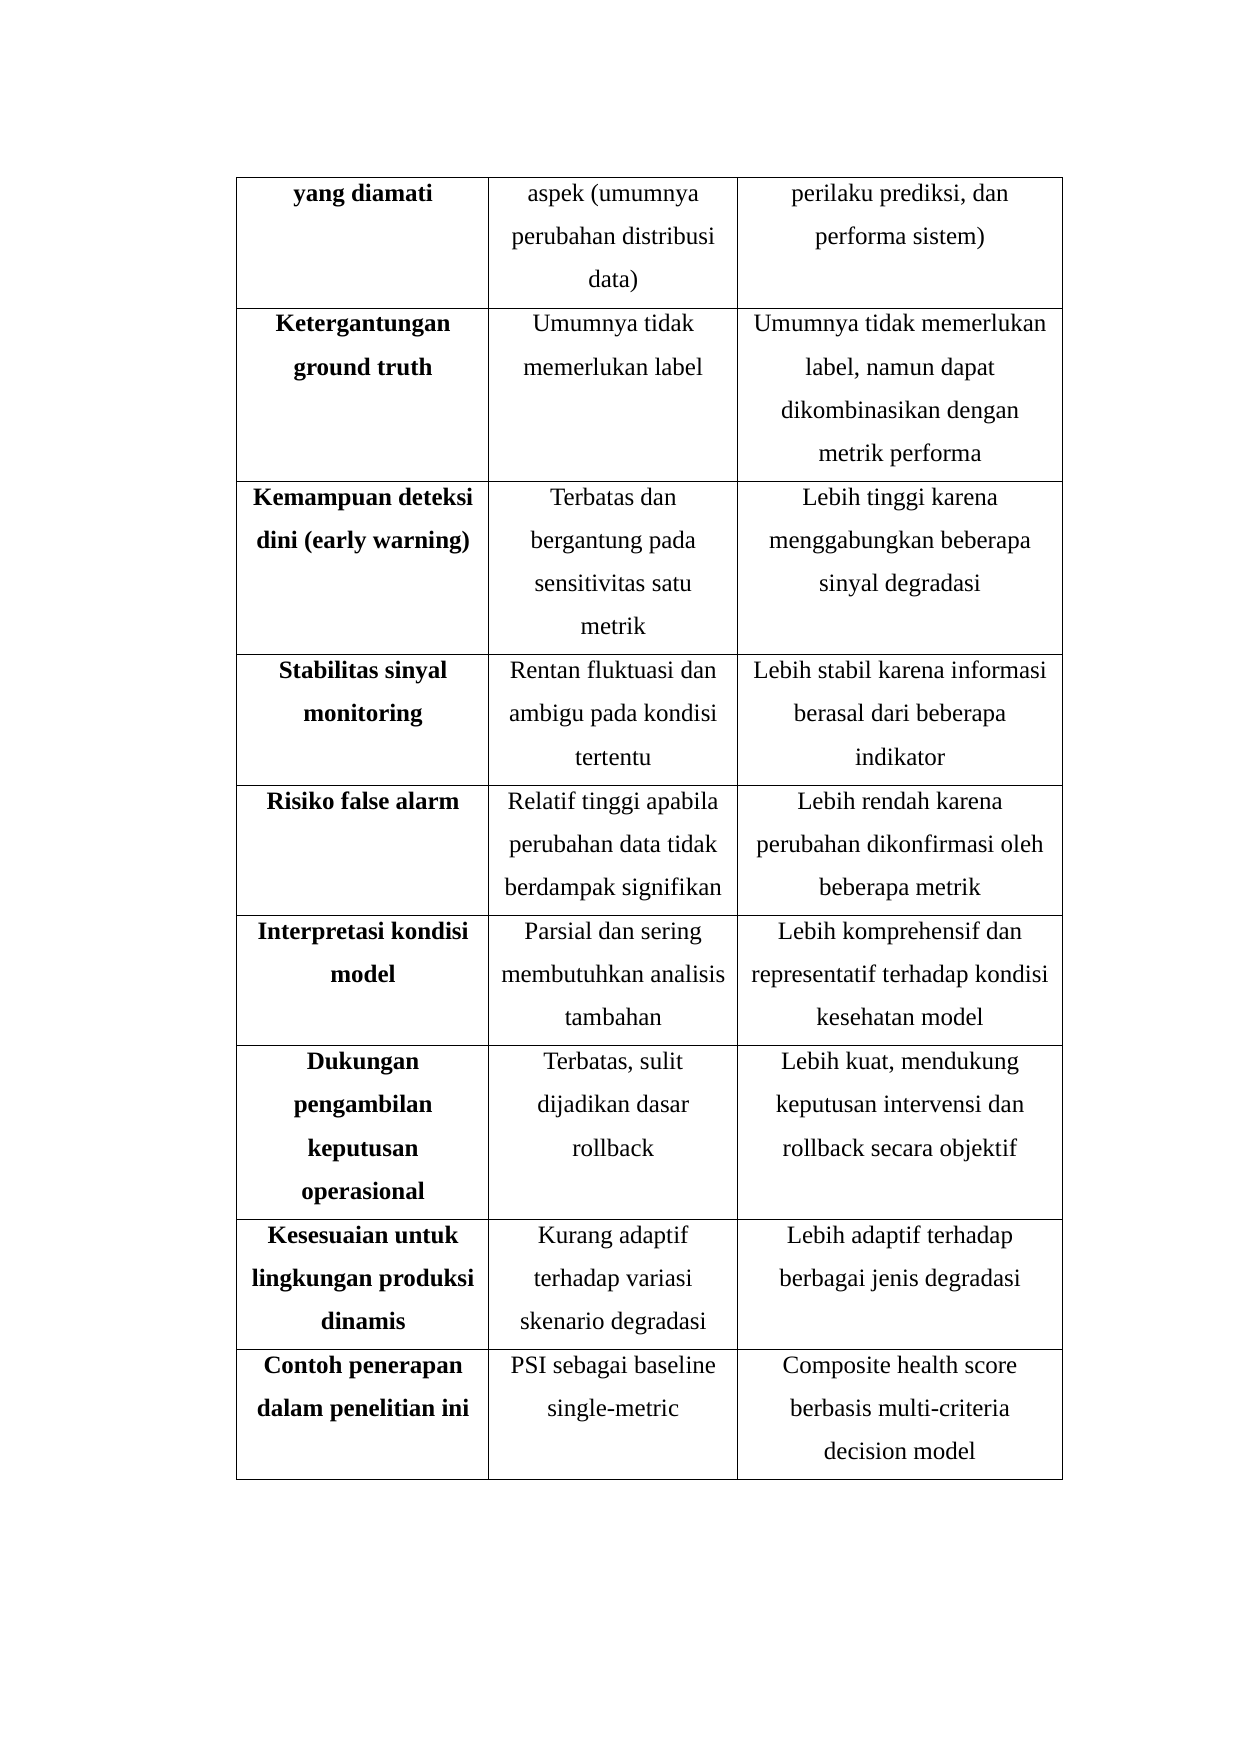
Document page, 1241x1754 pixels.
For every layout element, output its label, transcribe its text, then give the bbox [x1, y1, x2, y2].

table_cell Terbatas, sulit dijadikan dasar rollback [489, 1046, 737, 1219]
table_cell Kemampuan deteksi dini (early warning) [237, 482, 488, 654]
table_cell Terbatas dan bergantung pada sensitivitas satu metrik [489, 482, 737, 654]
table_cell Kurang adaptif terhadap variasi skenario degradasi [489, 1220, 737, 1349]
table_cell Lebih stabil karena informasi berasal dari beberapa indikator [738, 655, 1062, 785]
table_cell Interpretasi kondisi model [237, 916, 488, 1045]
table_cell Lebih adaptif terhadap berbagai jenis degradasi [738, 1220, 1062, 1349]
table_cell Contoh penerapan dalam penelitian ini [237, 1350, 488, 1479]
table_cell Lebih komprehensif dan representatif terhadap kondisi kesehatan model [738, 916, 1062, 1045]
table_cell Parsial dan sering membutuhkan analisis tambahan [489, 916, 737, 1045]
table_cell Umumnya tidak memerlukan label [489, 309, 737, 481]
table_cell Relatif tinggi apabila perubahan data tidak berdampak signifikan [489, 786, 737, 915]
table_cell Risiko false alarm [237, 786, 488, 915]
table_cell Stabilitas sinyal monitoring [237, 655, 488, 785]
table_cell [489, 178, 737, 307]
table_cell Ketergantungan ground truth [237, 309, 488, 481]
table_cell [738, 178, 1062, 307]
table_cell Composite health score berbasis multi-criteria decision model [738, 1350, 1062, 1479]
table_cell Rentan fluktuasi dan ambigu pada kondisi tertentu [489, 655, 737, 785]
table_cell Umumnya tidak memerlukan label, namun dapat dikombinasikan dengan metrik performa [738, 309, 1062, 481]
table_cell Kesesuaian untuk lingkungan produksi dinamis [237, 1220, 488, 1349]
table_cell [237, 178, 488, 307]
table_cell Lebih kuat, mendukung keputusan intervensi dan rollback secara objektif [738, 1046, 1062, 1219]
table_cell PSI sebagai baseline single-metric [489, 1350, 737, 1479]
table_cell Lebih tinggi karena menggabungkan beberapa sinyal degradasi [738, 482, 1062, 654]
table_cell Lebih rendah karena perubahan dikonfirmasi oleh beberapa metrik [738, 786, 1062, 915]
table_cell Dukungan pengambilan keputusan operasional [237, 1046, 488, 1219]
